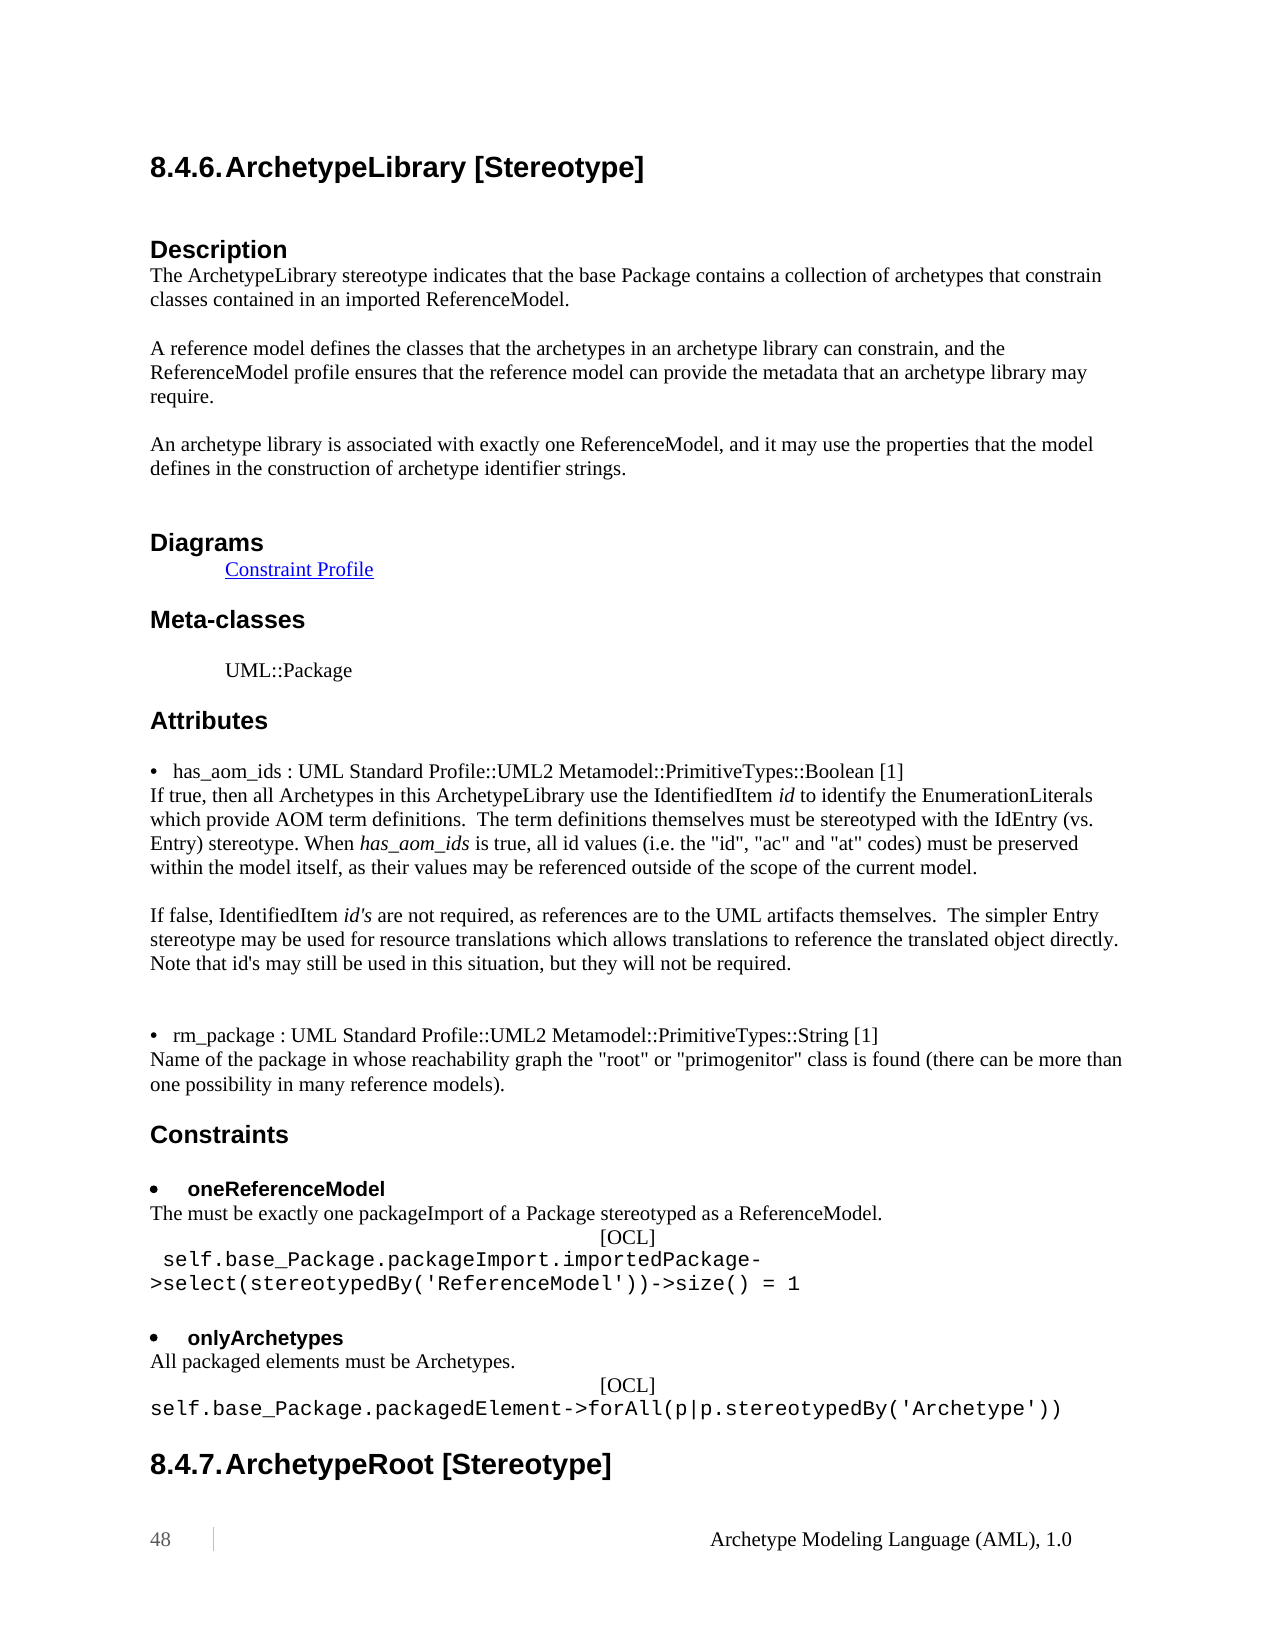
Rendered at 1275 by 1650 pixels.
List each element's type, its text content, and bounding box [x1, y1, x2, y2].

text If false, IdentifiedItem id's are not required, as references are to the UML artifacts themselves. The simpler Entry stereotype may be used for resource translations which allows translations to reference the translated object directly. Note that id's may still be used in this situation, but they will not be required. [150, 903, 1125, 975]
text The must be exactly one packageImport of a Package stereotyped as a ReferenceModel. [150, 1201, 1125, 1225]
text All packaged elements must be Archetypes. [150, 1349, 1125, 1373]
text A reference model defines the classes that the archetypes in an archetype library can constrain, and the ReferenceModel profile ensures that the reference model can provide the metadata that an archetype library may require. [150, 336, 1125, 408]
text Diagrams [150, 528, 1125, 557]
list onlyArchetypes [150, 1325, 1125, 1349]
text Attributes [150, 706, 1125, 734]
text The ArchetypeLibrary stereotype indicates that the base Package contains a collection of archetypes that constrain classes contained in an imported ReferenceModel. [150, 263, 1125, 311]
text [OCL] [525, 1373, 1125, 1397]
text [OCL] [525, 1225, 1125, 1249]
text self.base_Package.packageImport.importedPackage->select(stereotypedBy('ReferenceModel'))->size() = 1 [150, 1249, 1125, 1297]
subtitle ArchetypeLibrary [Stereotype] [150, 150, 1125, 183]
text Name of the package in whose reachability graph the "root" or "primogenitor" class is found (there can be more than one possibility in many reference models). [150, 1047, 1125, 1096]
text Constraints [150, 1119, 1125, 1148]
text UML::Package [150, 658, 1125, 682]
text Meta-classes [150, 605, 1125, 634]
text Constraint Profile [225, 557, 1125, 581]
list oneReferenceModel [150, 1177, 1125, 1201]
text Description [150, 234, 1125, 263]
text • has_aom_ids : UML Standard Profile::UML2 Metamodel::PrimitiveTypes::Boolean [1] [150, 759, 1125, 783]
text • rm_package : UML Standard Profile::UML2 Metamodel::PrimitiveTypes::String [1] [150, 1023, 1125, 1047]
text An archetype library is associated with exactly one ReferenceModel, and it may use the properties that the model defines in the construction of archetype identifier strings. [150, 432, 1125, 480]
text self.base_Package.packagedElement->forAll(p|p.stereotypedBy('Archetype')) [150, 1397, 1125, 1421]
text If true, then all Archetypes in this ArchetypeLibrary use the IdentifiedItem id to identify the EnumerationLiterals which provide AOM term definitions. The term definitions themselves must be stereotyped with the IdEntry (vs. Entry) stereotype. When has_aom_ids is true, all id values (i.e. the "id", "ac" and "at" codes) must be preserved within the model itself, as their values may be referenced outside of the scope of the current model. [150, 783, 1125, 879]
subtitle ArchetypeRoot [Stereotype] [150, 1447, 1125, 1480]
